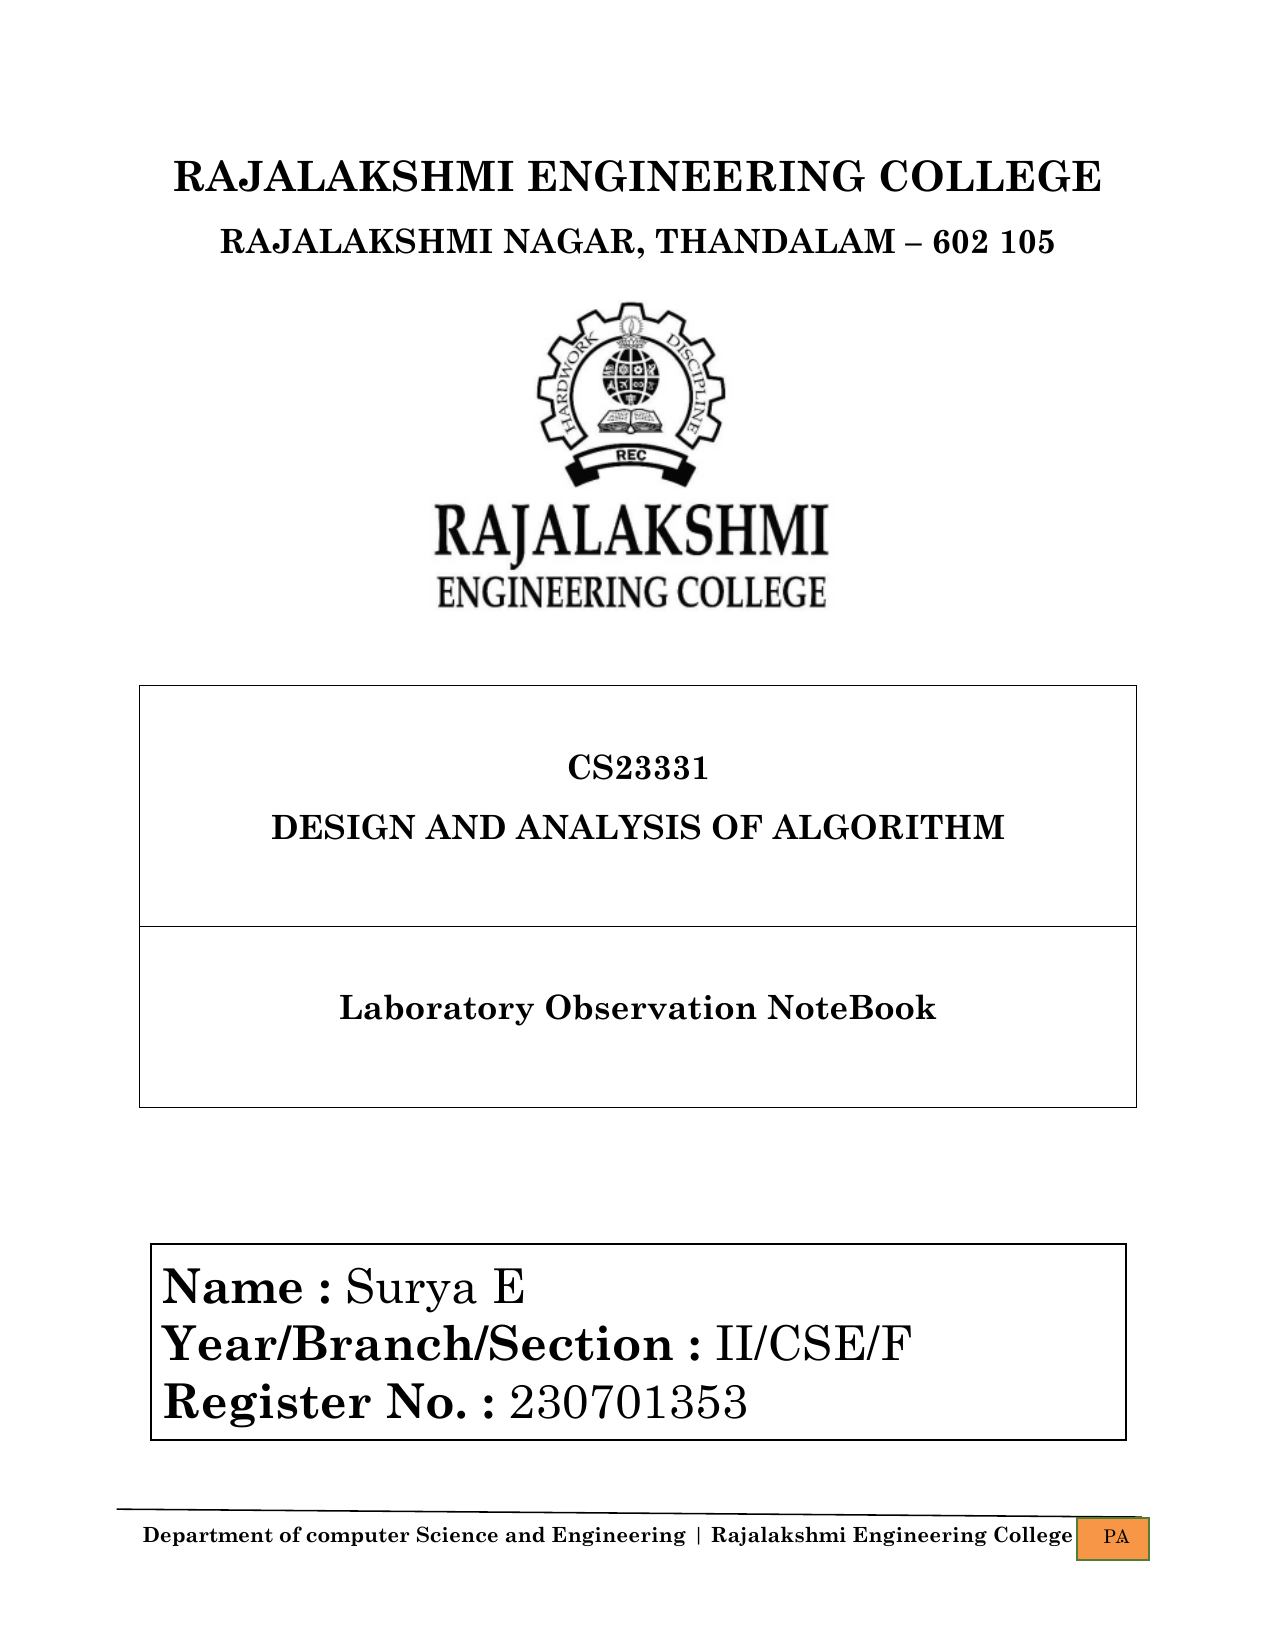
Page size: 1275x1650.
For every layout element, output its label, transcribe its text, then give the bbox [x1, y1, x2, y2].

picture [394, 280, 880, 621]
text RAJALAKSHMI ENGINEERING COLLEGE [150, 150, 1125, 200]
text RAJALAKSHMI NAGAR, THANDALAM – 602 105 [150, 221, 1125, 261]
table_cell Laboratory Observation NoteBook [140, 927, 1136, 1107]
table_header CS23331 DESIGN AND ANALYSIS OF ALGORITHM [140, 686, 1136, 926]
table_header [152, 1245, 1125, 1439]
